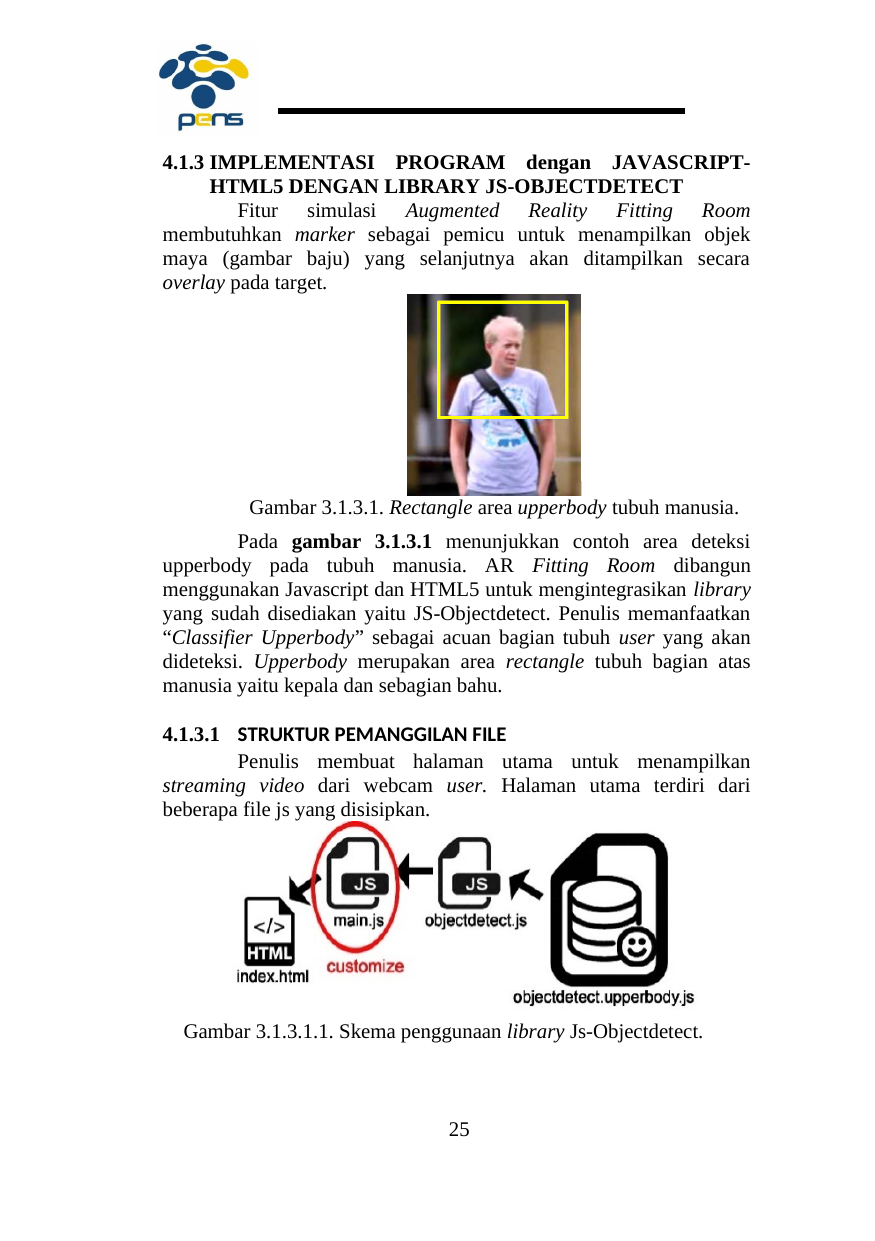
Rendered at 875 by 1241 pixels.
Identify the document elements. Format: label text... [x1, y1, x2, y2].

list Fitur simulasi Augmented Reality Fitting Room membutuhkan marker sebagai pemicu untuk menampilkan objek maya (gambar baju) yang selanjutnya akan ditampilkan secara overlay pada target. [162, 198, 751, 294]
list Gambar 3.1.3.1. Rectangle area upperbody tubuh manusia. [162, 495, 751, 519]
list STRUKTUR PEMANGGILAN FILE [162, 721, 751, 747]
picture [406, 294, 582, 496]
list IMPLEMENTASI PROGRAM dengan JAVASCRIPT-HTML5 DENGAN LIBRARY JS-OBJECTDETECT [162, 150, 751, 198]
list Penulis membuat halaman utama untuk menampilkan streaming video dari webcam user. Halaman utama terdiri dari beberapa file js yang disisipkan. [162, 749, 751, 821]
picture [233, 821, 727, 1020]
list Gambar 3.1.3.1.1. Skema penggunaan library Js-Objectdetect. [162, 1019, 751, 1043]
list Pada gambar 3.1.3.1 menunjukkan contoh area deteksi upperbody pada tubuh manusia. AR Fitting Room dibangun menggunakan Javascript dan HTML5 untuk mengintegrasikan library yang sudah disediakan yaitu JS-Objectdetect. Penulis memanfaatkan “Classifier Upperbody” sebagai acuan bagian tubuh user yang akan dideteksi. Upperbody merupakan area rectangle tubuh bagian atas manusia yaitu kepala dan sebagian bahu. [162, 529, 751, 697]
picture [155, 42, 260, 137]
